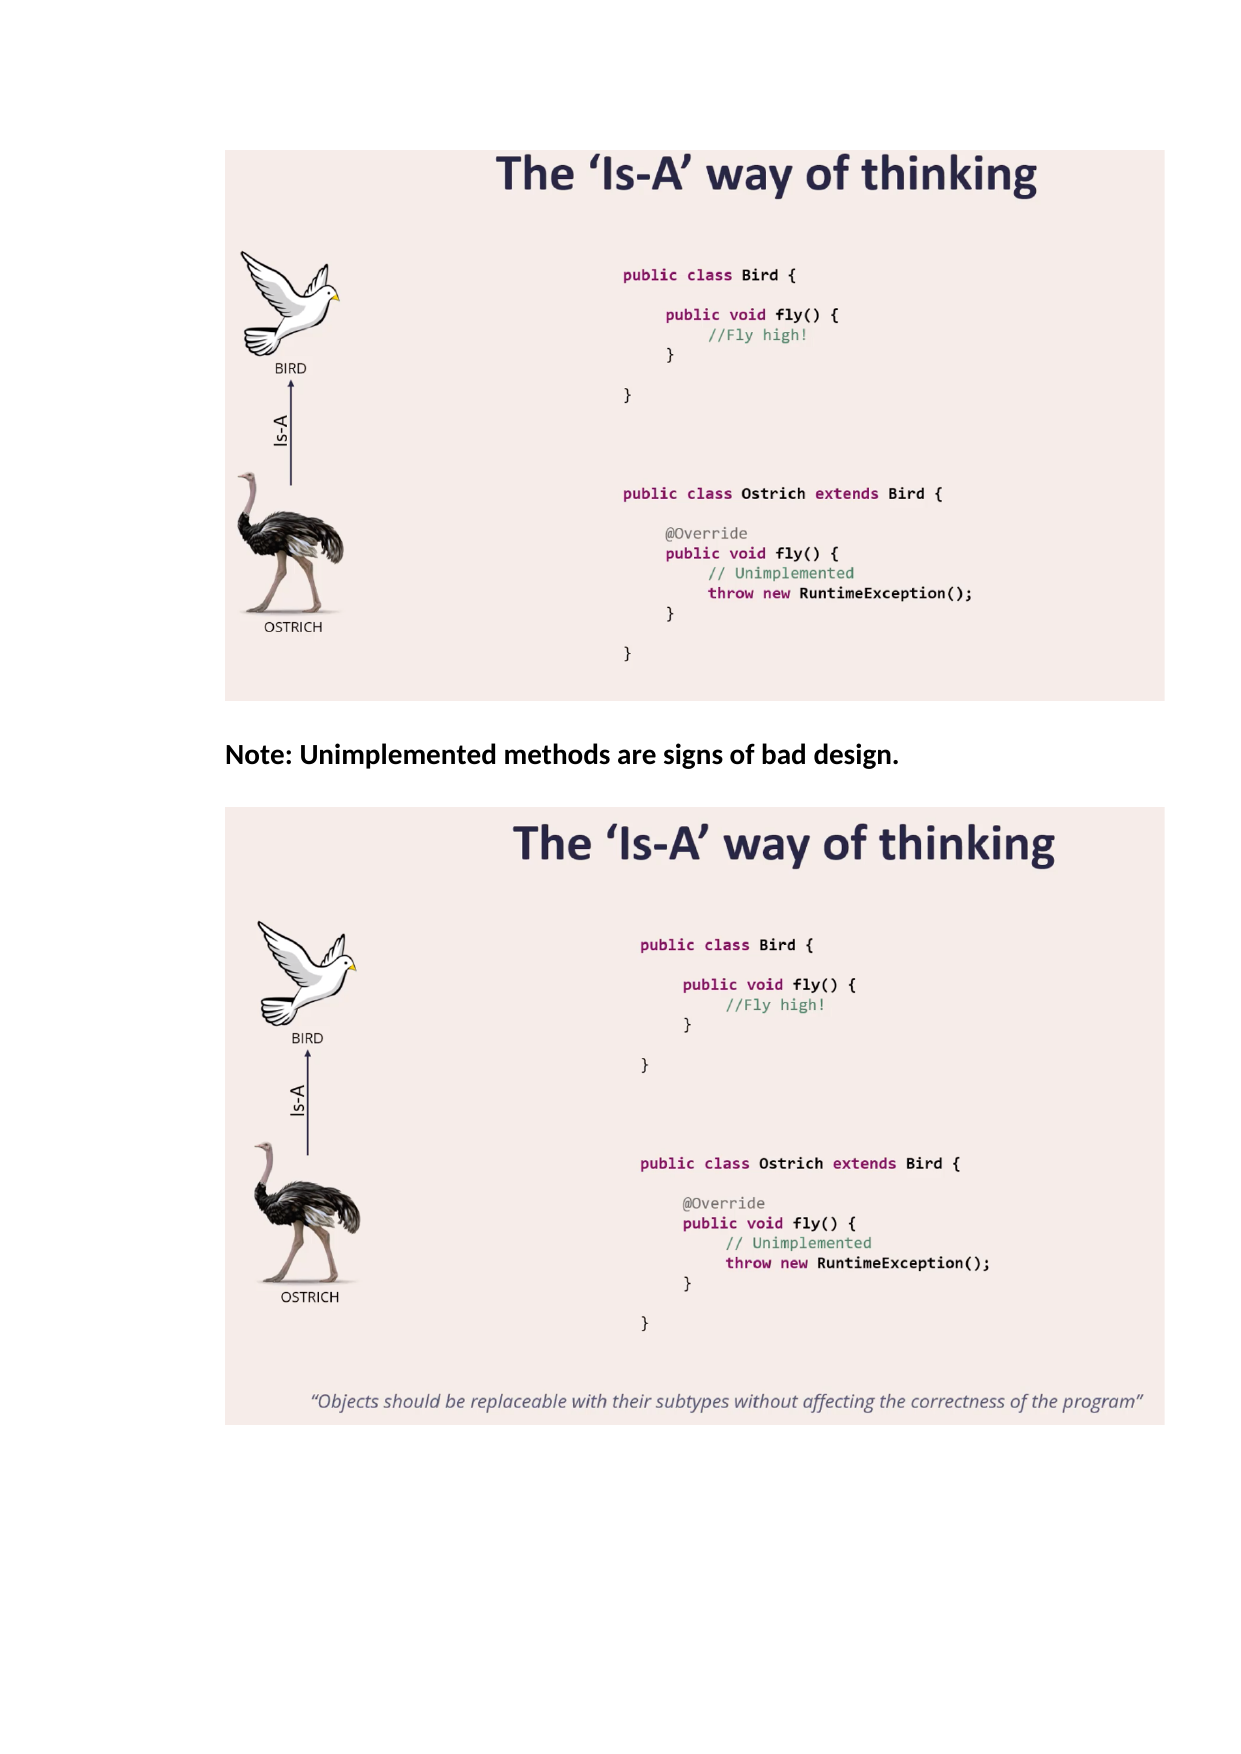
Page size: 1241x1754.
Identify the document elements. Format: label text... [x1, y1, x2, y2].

picture [225, 807, 1165, 1425]
picture [225, 150, 1165, 701]
list Note: Unimplemented methods are signs of bad design. [225, 736, 1090, 771]
